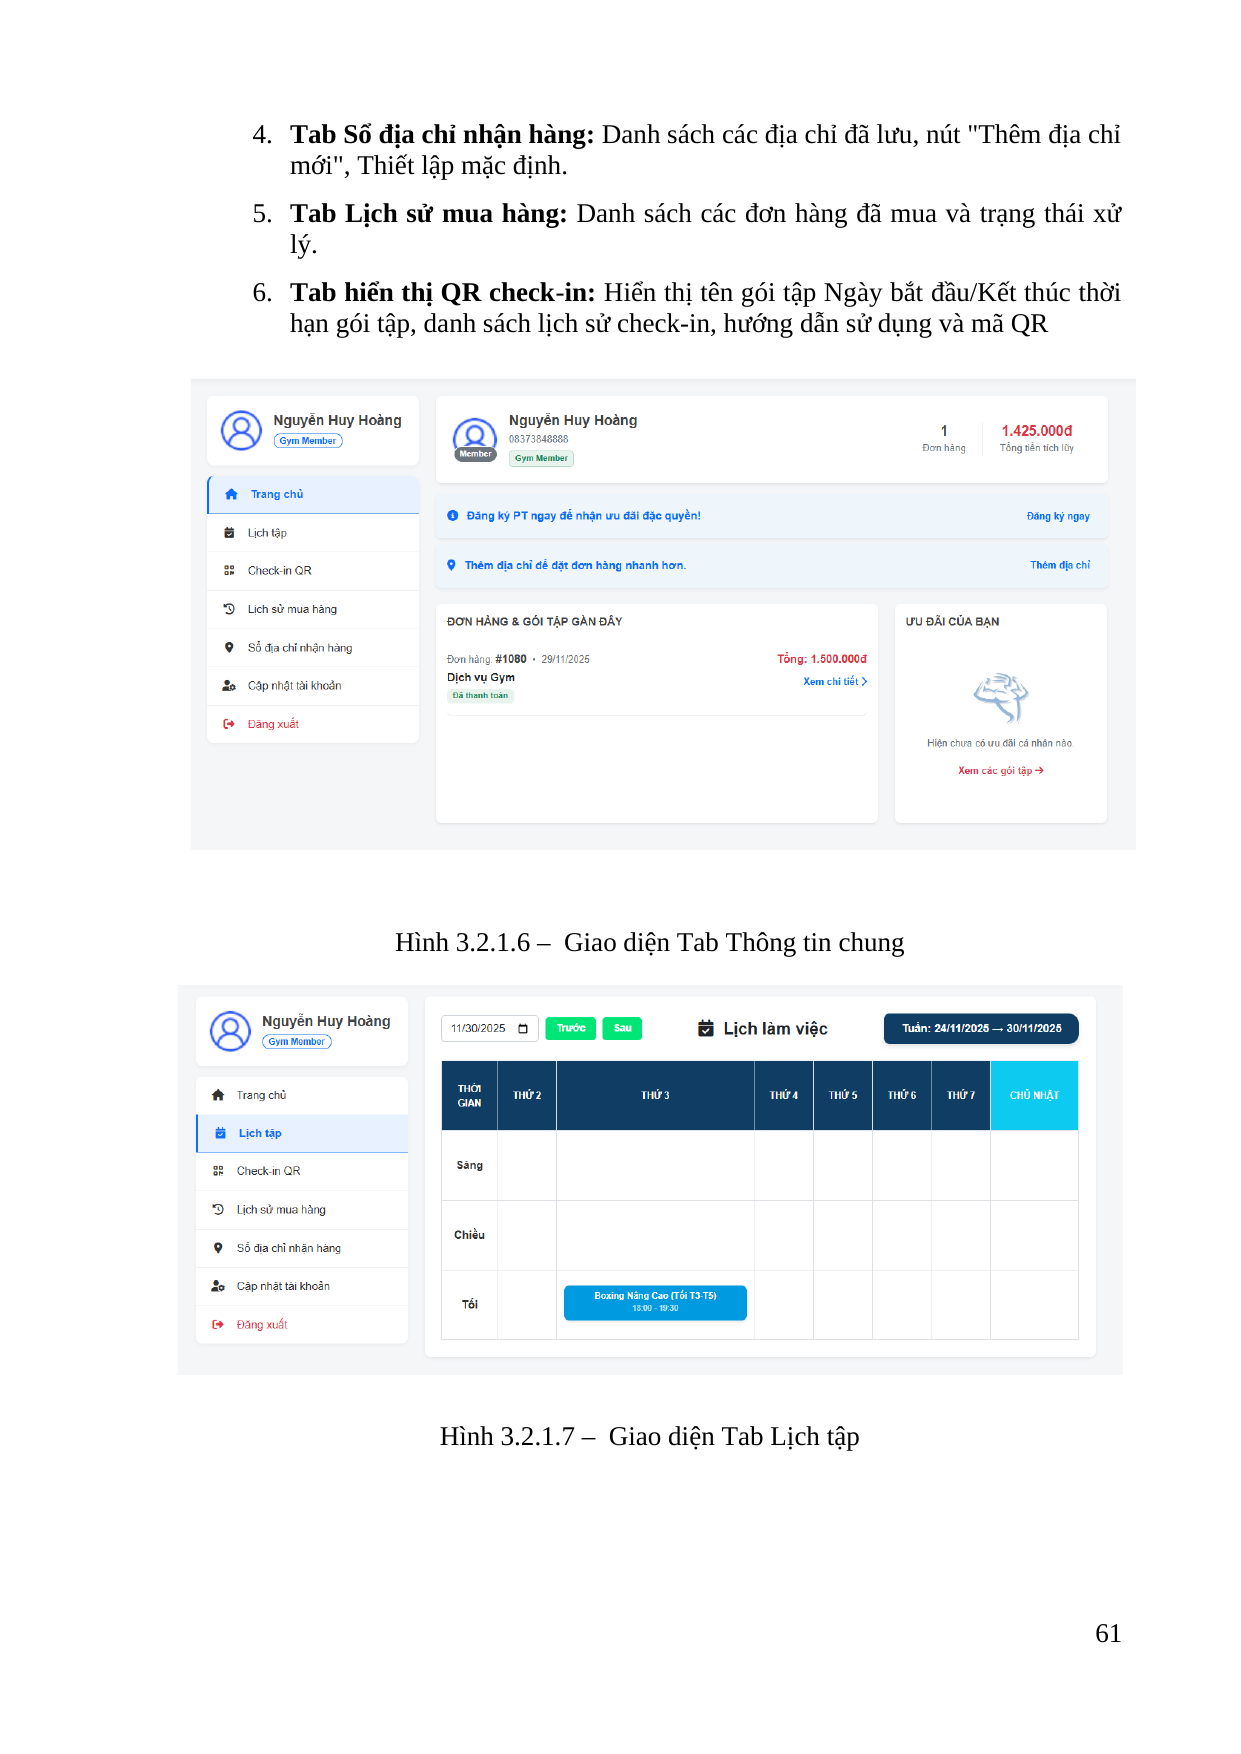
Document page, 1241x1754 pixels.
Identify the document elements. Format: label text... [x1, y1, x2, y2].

text Hình 3.2.1.7 – Giao diện Tab Lịch tập [177, 1420, 1122, 1451]
text Hình 3.2.1.6 – Giao diện Tab Thông tin chung [177, 926, 1122, 957]
list Tab Lịch sử mua hàng: Danh sách các đơn hàng đã mua và trạng thái xử lý. [252, 197, 1122, 259]
picture [177, 985, 1123, 1375]
picture [191, 379, 1137, 850]
list Tab Sổ địa chỉ nhận hàng: Danh sách các địa chỉ đã lưu, nút "Thêm địa chỉ mới", Thiết lập mặc định. [252, 118, 1122, 180]
list Tab hiển thị QR check-in: Hiển thị tên gói tập Ngày bắt đầu/Kết thúc thời hạn gói tập, danh sách lịch sử check-in, hướng dẫn sử dụng và mã QR [252, 276, 1122, 338]
